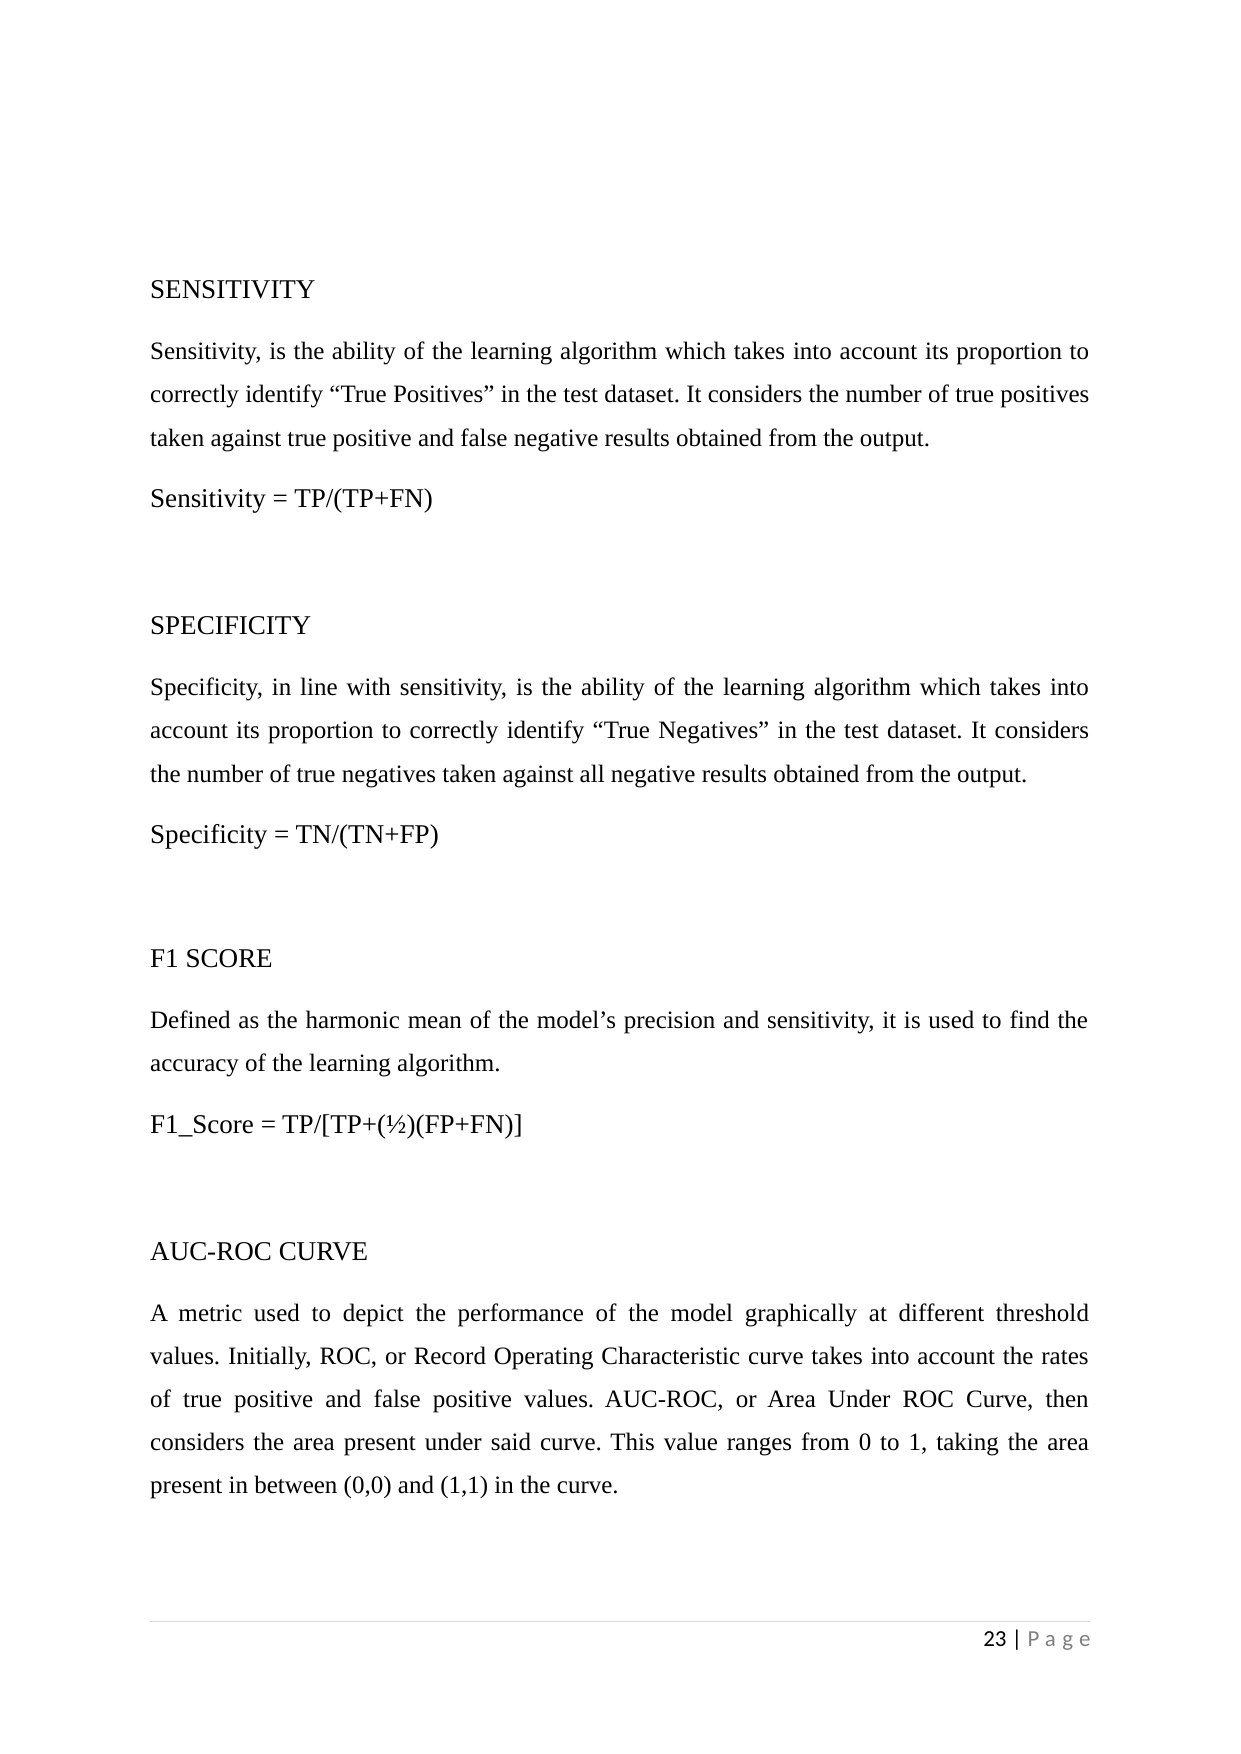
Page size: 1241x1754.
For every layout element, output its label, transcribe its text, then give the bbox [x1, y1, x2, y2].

text F1_Score = TP/[TP+(½)(FP+FN)] [150, 1108, 1090, 1139]
text AUC-ROC CURVE [150, 1234, 1090, 1266]
text Specificity = TN/(TN+FP) [150, 818, 1090, 850]
text Defined as the harmonic mean of the model’s precision and sensitivity, it is used to find the accuracy of the learning algorithm. [150, 1005, 1090, 1077]
text A metric used to depict the performance of the model graphically at different threshold values. Initially, ROC, or Record Operating Characteristic curve takes into account the rates of true positive and false positive values. AUC-ROC, or Area Under ROC Curve, then considers the area present under said curve. This value ranges from 0 to 1, taking the area present in between (0,0) and (1,1) in the curve. [150, 1298, 1090, 1499]
text F1 SCORE [150, 942, 1090, 973]
text SPECIFICITY [150, 609, 1090, 640]
text Sensitivity = TP/(TP+FN) [150, 482, 1090, 514]
text SENSITIVITY [150, 273, 1090, 304]
text Sensitivity, is the ability of the learning algorithm which takes into account its proportion to correctly identify “True Positives” in the test dataset. It considers the number of true positives taken against true positive and false negative results obtained from the output. [150, 336, 1090, 451]
text Specificity, in line with sensitivity, is the ability of the learning algorithm which takes into account its proportion to correctly identify “True Negatives” in the test dataset. It considers the number of true negatives taken against all negative results obtained from the output. [150, 672, 1090, 787]
